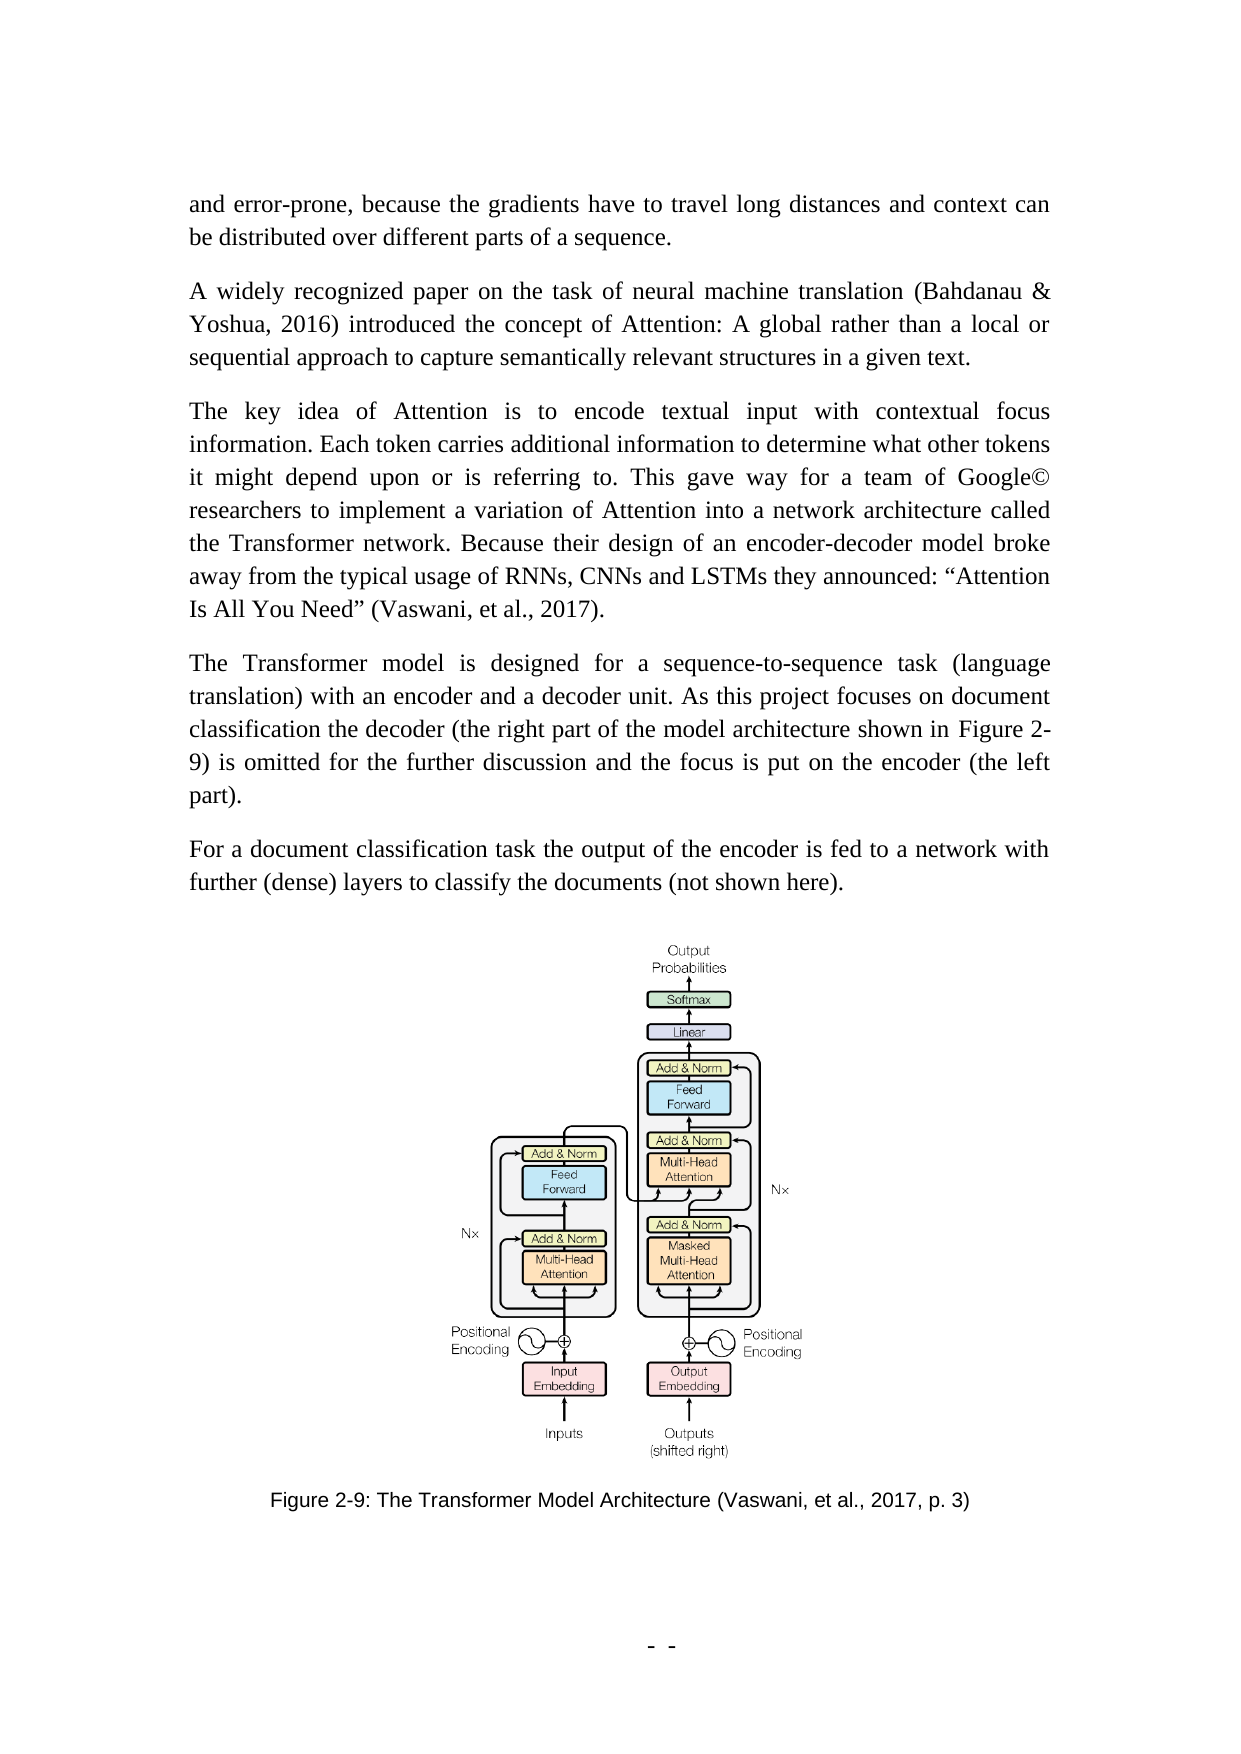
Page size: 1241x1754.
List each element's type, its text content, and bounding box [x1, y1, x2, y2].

text Figure 2-8: The Transformer Model Architecture [189, 1488, 1051, 1512]
text For a document classification task the output of the encoder is fed to a network with further (dense) layers to classify the documents (not shown here). [189, 834, 1051, 895]
text A widely recognized paper on the task of neural machine translation introduced the concept of Attention: A global rather than a local or sequential approach to capture semantically relevant structures in a given text. [189, 276, 1051, 371]
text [189, 189, 1051, 251]
text The key idea of Attention is to encode textual input with contextual focus information. Each token carries additional information to determine what other tokens it might depend upon or is referring to. This gave way for a team of Google© researchers to implement a variation of Attention into a network architecture called the Transformer network. Because their design of an encoder-decoder model broke away from the typical usage of RNNs, CNNs and LSTMs they announced: “Attention Is All You Need”. [189, 396, 1051, 623]
picture [418, 920, 822, 1459]
